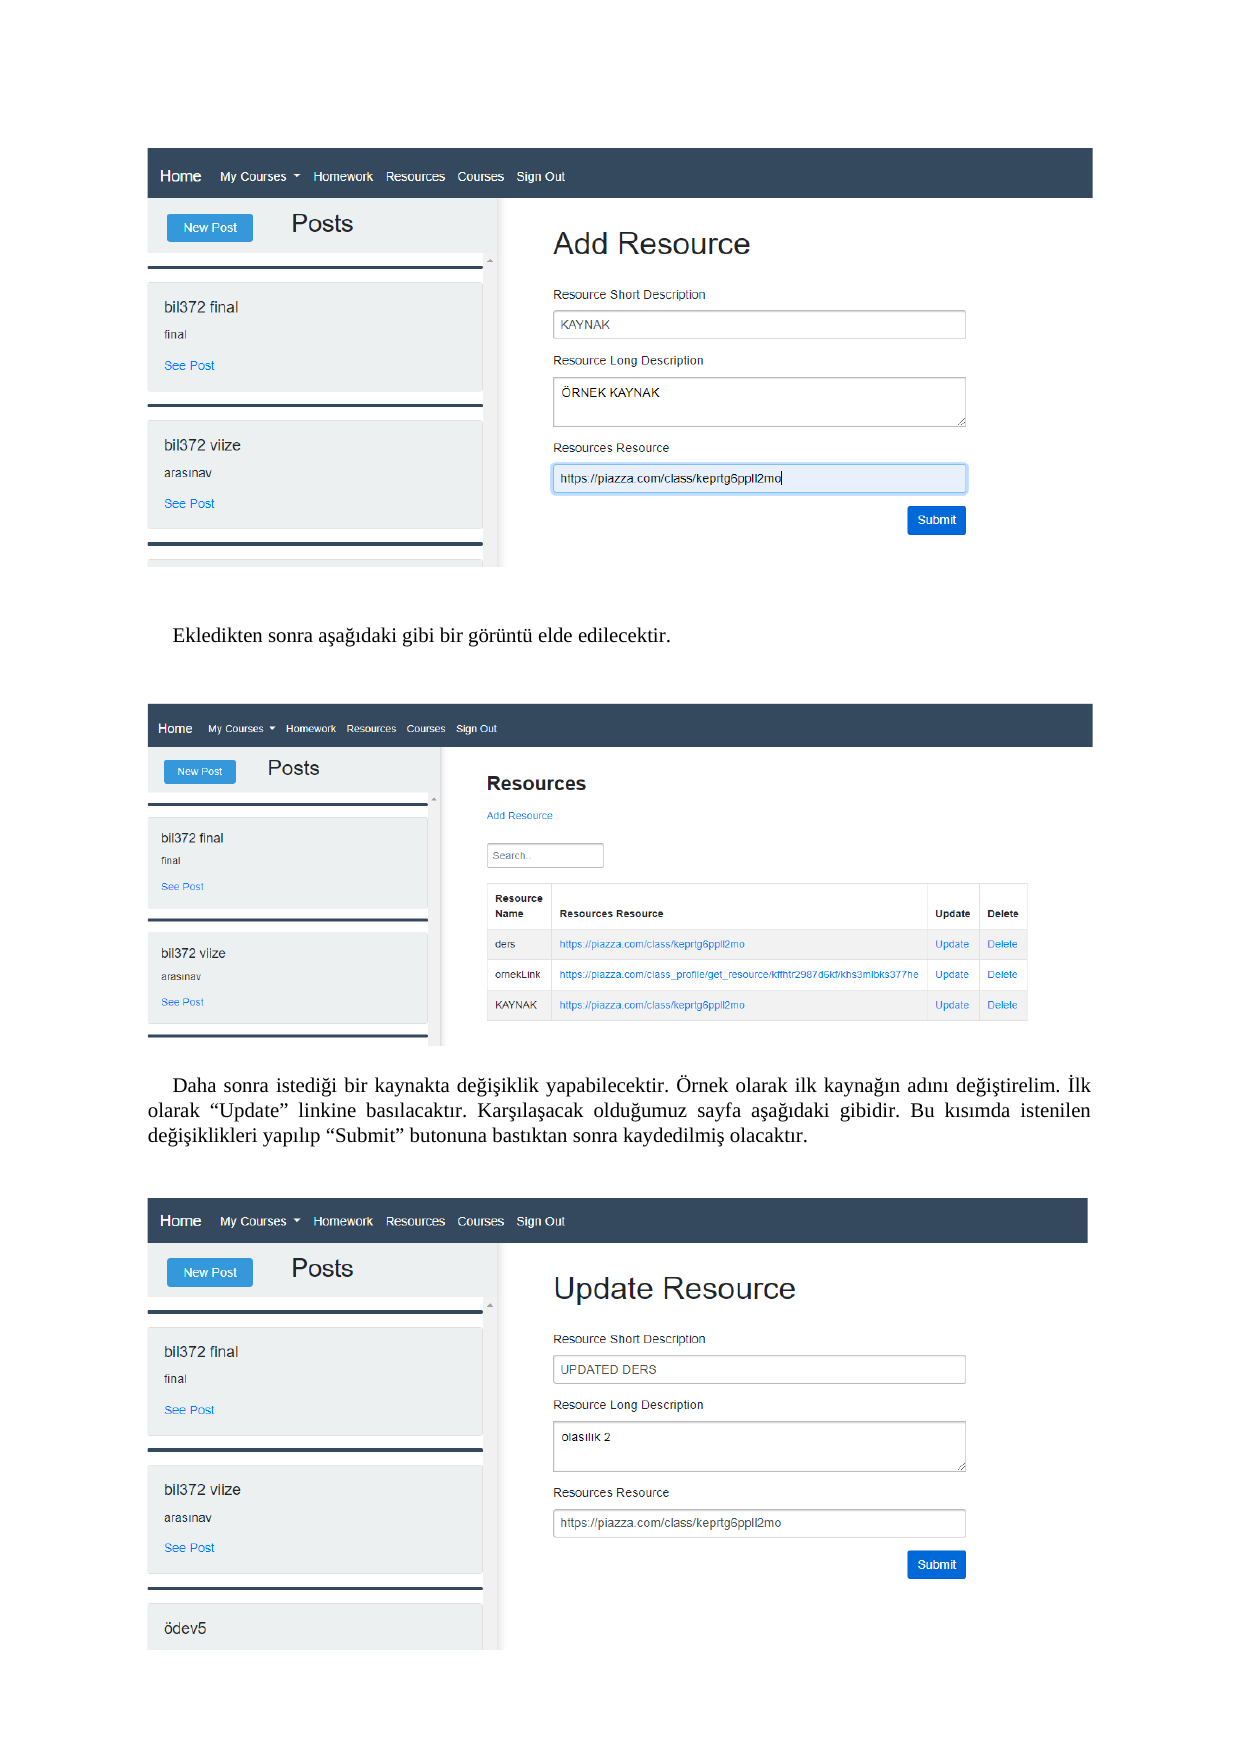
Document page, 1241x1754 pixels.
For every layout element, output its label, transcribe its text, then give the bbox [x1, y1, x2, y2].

picture [147, 702, 1093, 1046]
picture [147, 148, 1093, 567]
text Ekledikten sonra aşağıdaki gibi bir görüntü elde edilecektir. [148, 623, 1093, 648]
text Daha sonra istediği bir kaynakta değişiklik yapabilecektir. Örnek olarak ilk kaynağın adını değiştirelim. İlk olarak “Update” linkine basılacaktır. Karşılaşacak olduğumuz sayfa aşağıdaki gibidir. Bu kısımda istenilen değişiklikleri yapılıp “Submit” butonuna bastıktan sonra kaydedilmiş olacaktır. [148, 1073, 1093, 1148]
picture [147, 1198, 1088, 1650]
